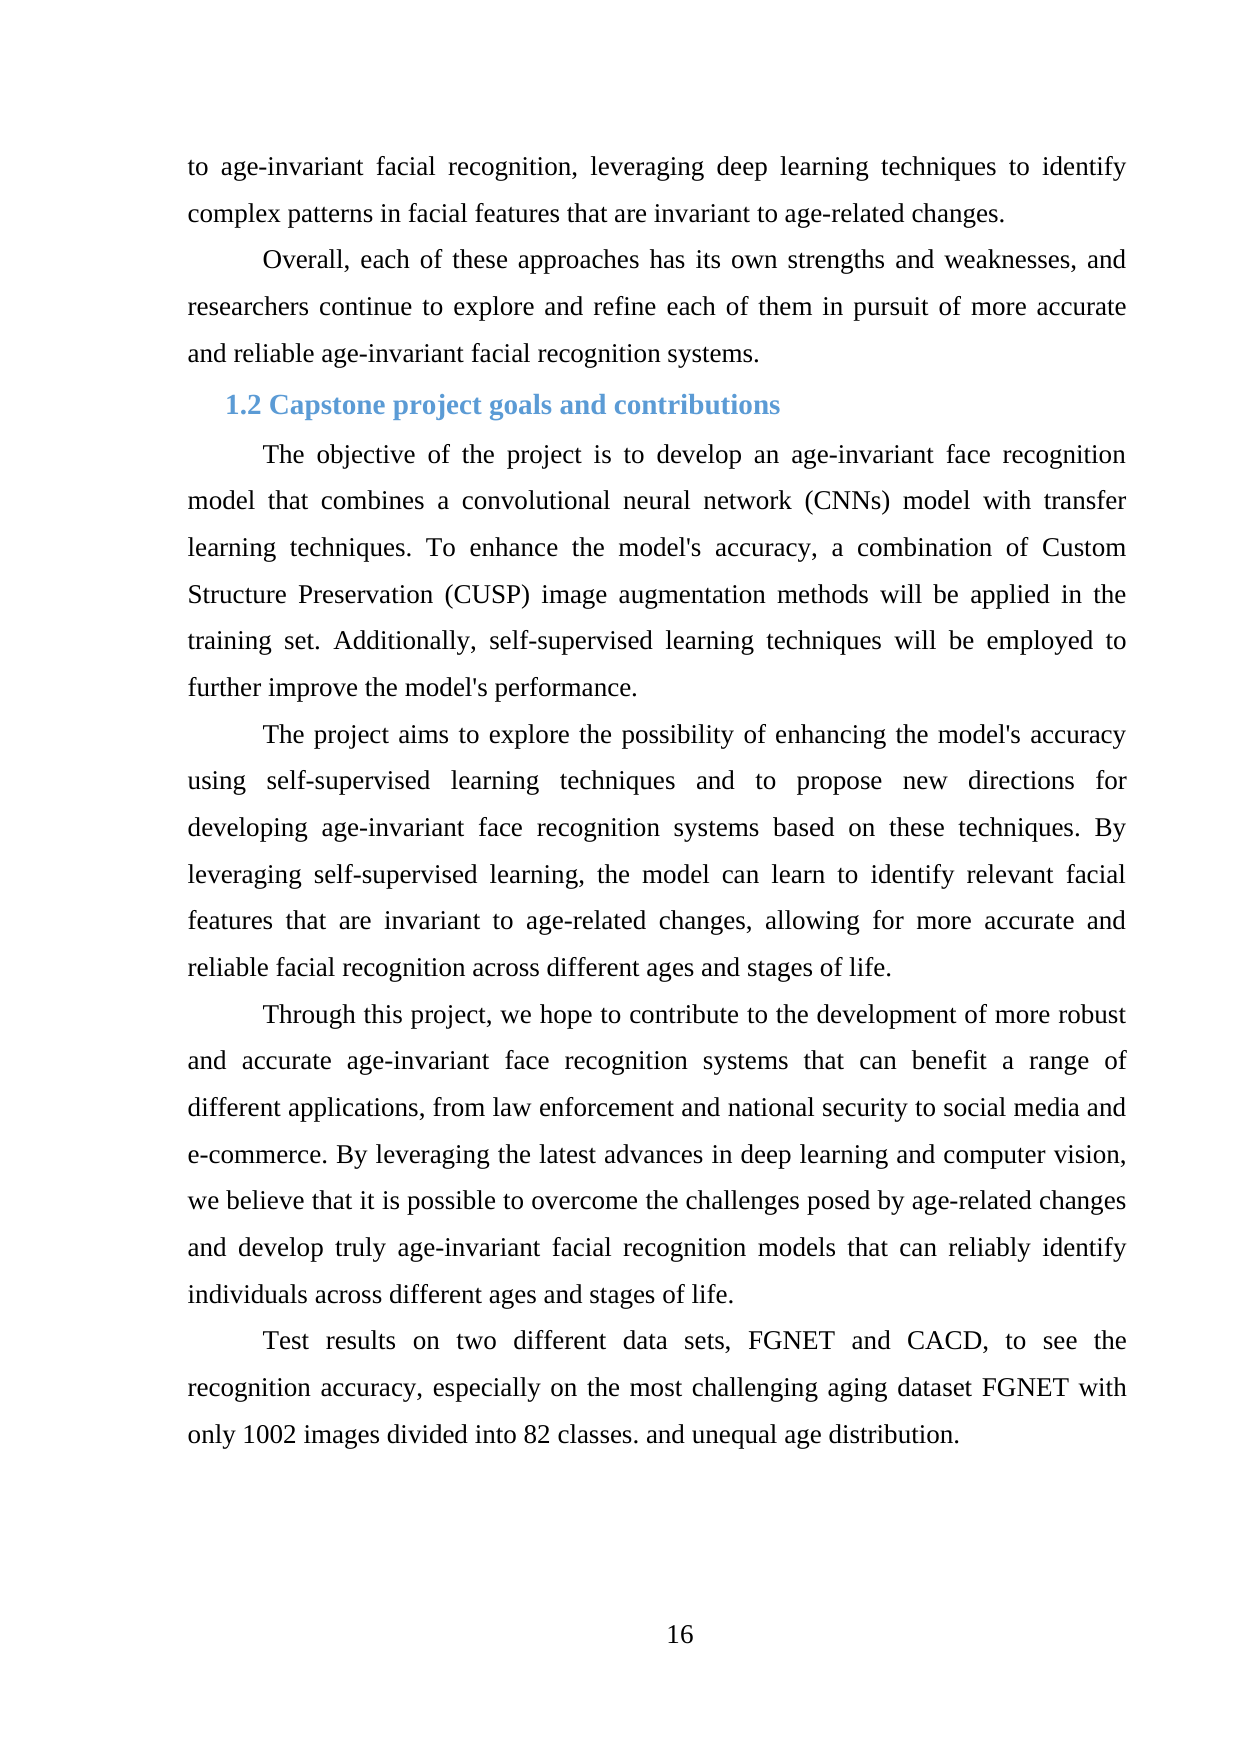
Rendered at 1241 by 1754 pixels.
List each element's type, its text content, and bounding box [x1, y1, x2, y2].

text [187, 150, 1128, 228]
text Test results on two different data sets, FGNET and CACD, to see the recognition accuracy, especially on the most challenging aging dataset FGNET with only 1002 images divided into 82 classes. and unequal age distribution. [187, 1324, 1128, 1449]
text The objective of the project is to develop an age-invariant face recognition model that combines a convolutional neural network (CNNs) model with transfer learning techniques. To enhance the model's accuracy, a combination of Custom Structure Preservation (CUSP) image augmentation methods will be applied in the training set. Additionally, self-supervised learning techniques will be employed to further improve the model's performance. [187, 438, 1128, 702]
text Overall, each of these approaches has its own strengths and weaknesses, and researchers continue to explore and refine each of them in pursuit of more accurate and reliable age-invariant facial recognition systems. [187, 243, 1128, 368]
subtitle 1.2 Capstone project goals and contributions [225, 387, 1128, 421]
text Through this project, we hope to contribute to the development of more robust and accurate age-invariant face recognition systems that can benefit a range of different applications, from law enforcement and national security to social media and e-commerce. By leveraging the latest advances in deep learning and computer vision, we believe that it is possible to overcome the challenges posed by age-related changes and develop truly age-invariant facial recognition models that can reliably identify individuals across different ages and stages of life. [187, 998, 1128, 1309]
text The project aims to explore the possibility of enhancing the model's accuracy using self-supervised learning techniques and to propose new directions for developing age-invariant face recognition systems based on these techniques. By leveraging self-supervised learning, the model can learn to identify relevant facial features that are invariant to age-related changes, allowing for more accurate and reliable facial recognition across different ages and stages of life. [187, 718, 1128, 982]
